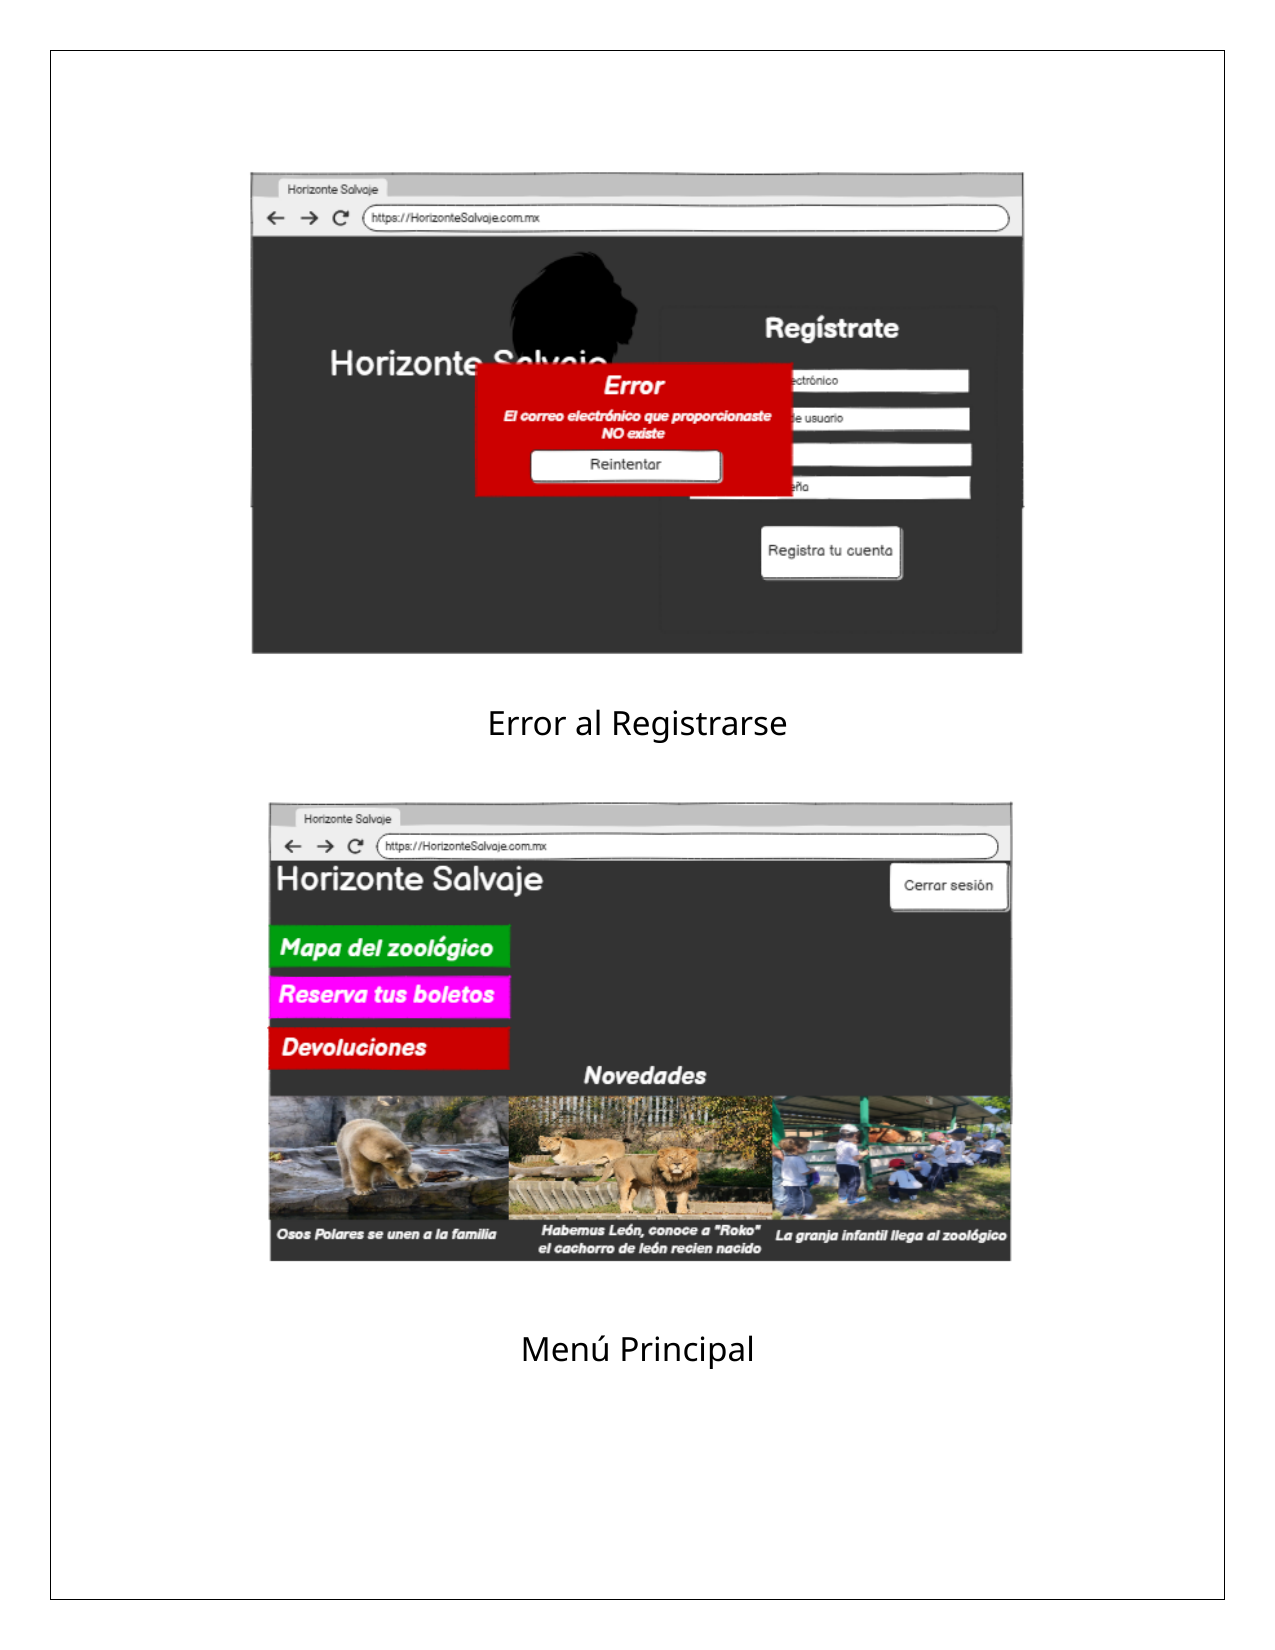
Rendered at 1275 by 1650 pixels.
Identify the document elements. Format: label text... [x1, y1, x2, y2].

text Menú Principal [177, 1326, 1098, 1371]
picture [211, 147, 1064, 668]
text Error al Registrarse [177, 700, 1098, 745]
picture [245, 784, 1030, 1294]
